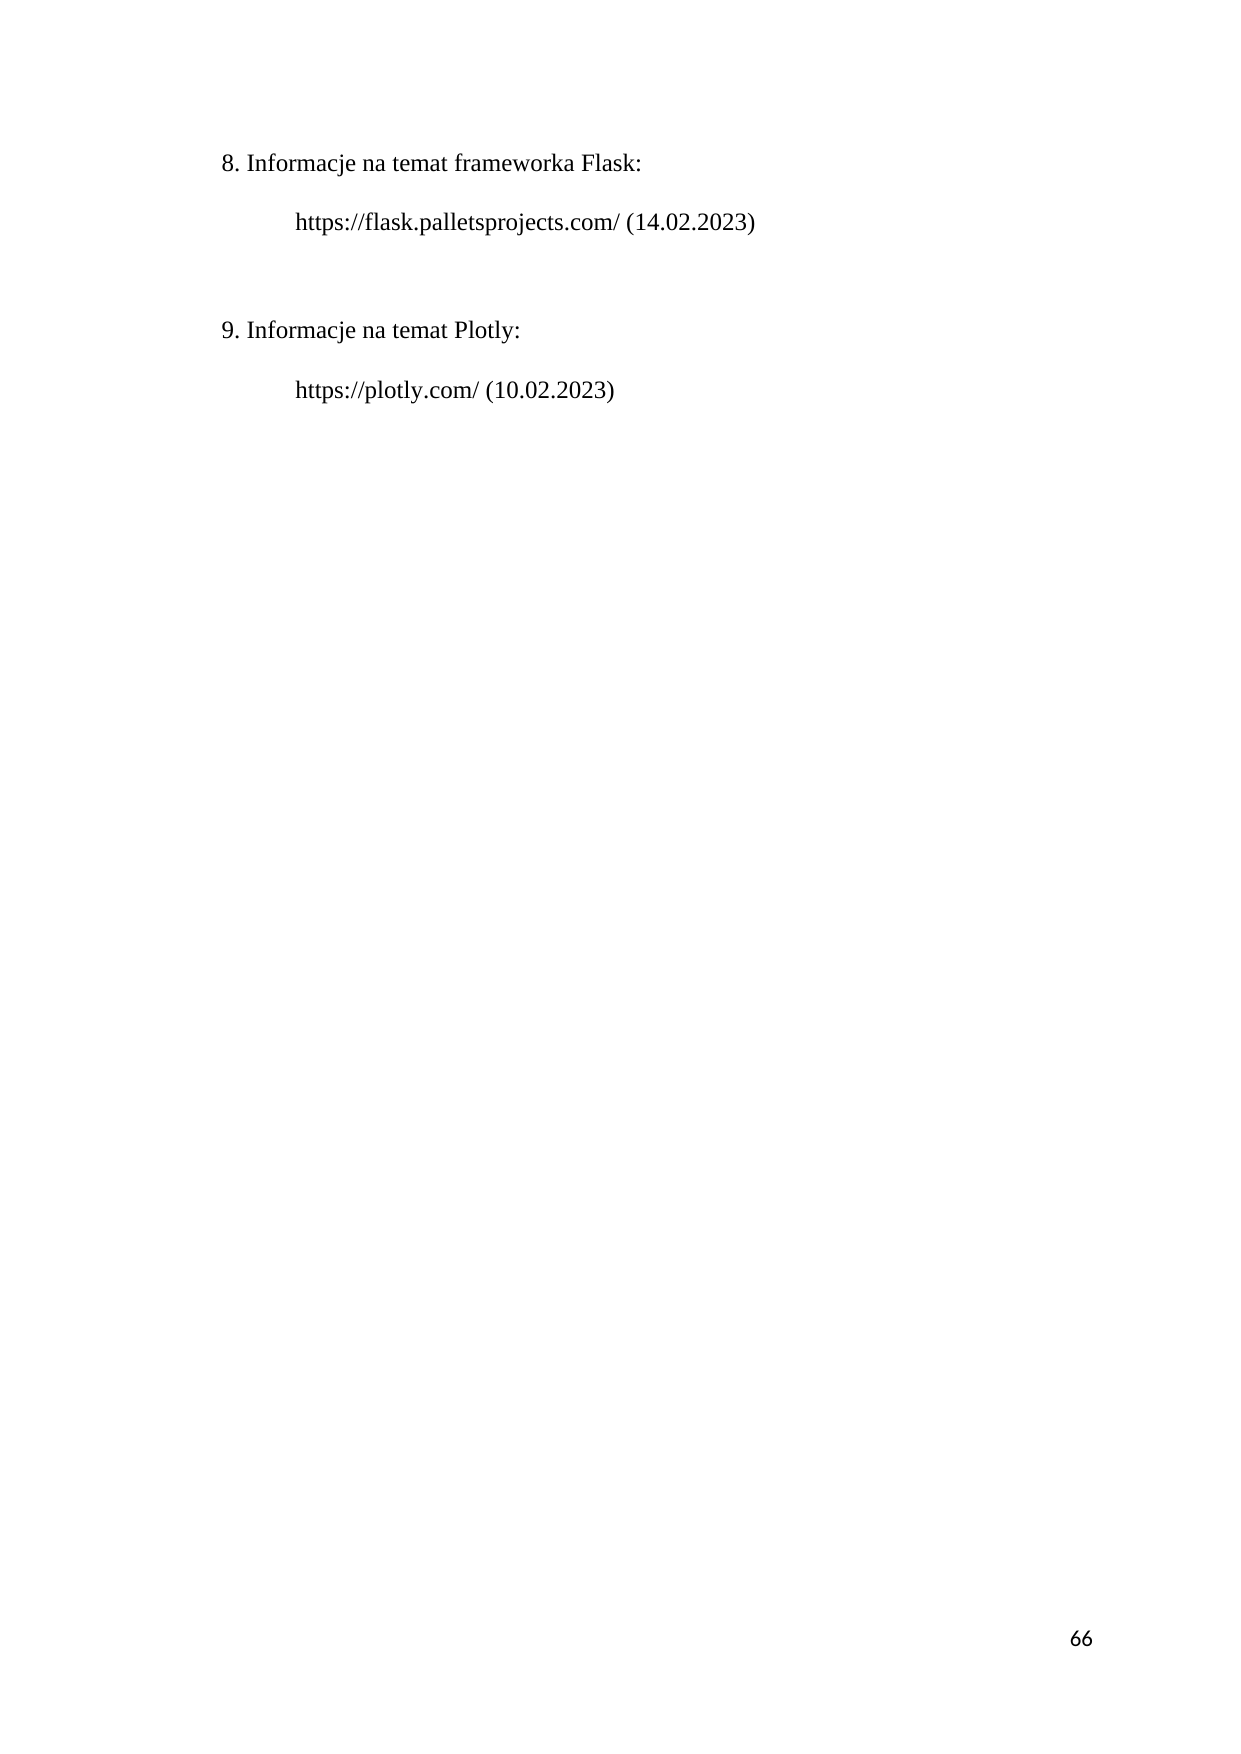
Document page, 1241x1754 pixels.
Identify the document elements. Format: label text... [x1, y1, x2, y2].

text https://flask.palletsprojects.com/ (14.02.2023) [221, 207, 1093, 236]
text 8. Informacje na temat frameworka Flask: [148, 148, 1093, 176]
text 9. Informacje na temat Plotly: [148, 315, 1093, 344]
text https://plotly.com/ (10.02.2023) [148, 375, 1093, 403]
